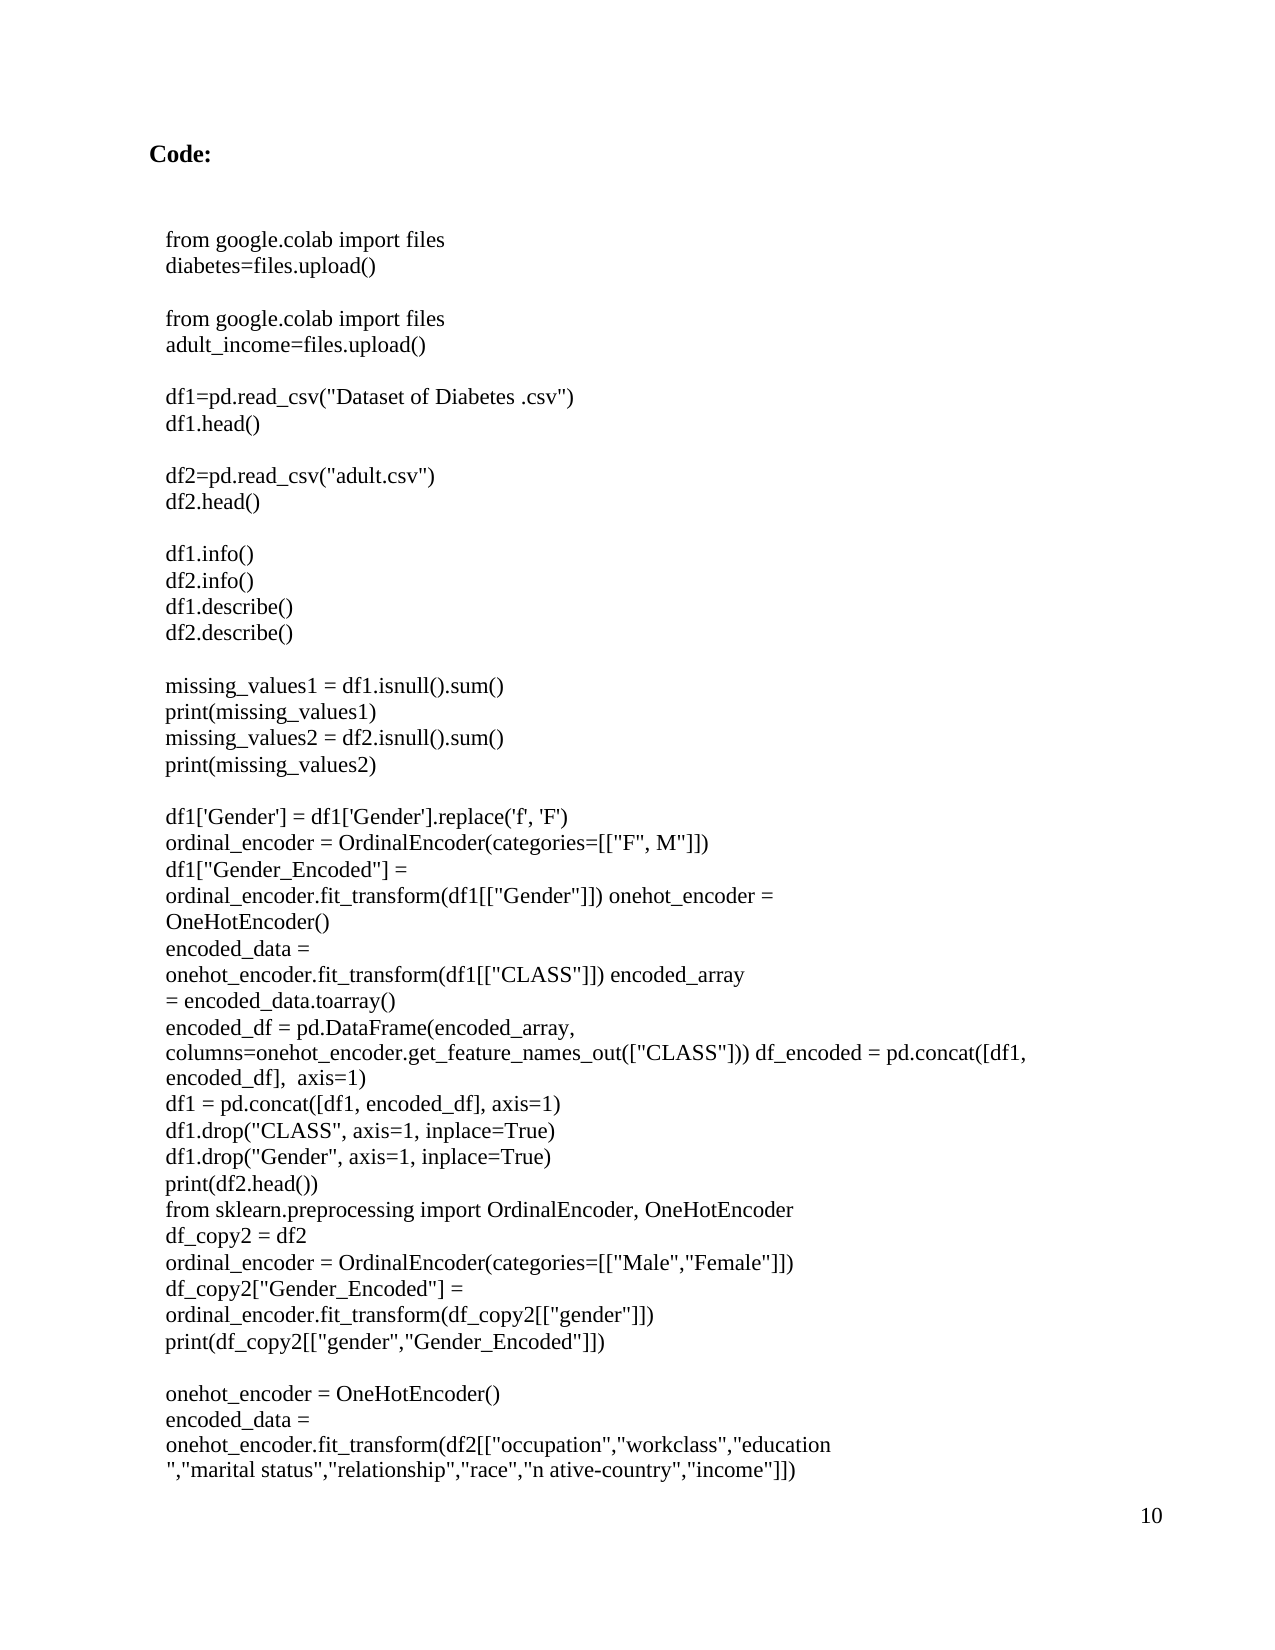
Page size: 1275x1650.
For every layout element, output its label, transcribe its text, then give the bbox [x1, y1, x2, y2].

text print(df_copy2[["gender","Gender_Encoded"]]) [165, 1328, 1162, 1354]
text ordinal_encoder = OrdinalEncoder(categories=[["Male","Female"]]) [165, 1249, 1162, 1275]
text from sklearn.preprocessing import OrdinalEncoder, OneHotEncoder [165, 1196, 1162, 1222]
text OneHotEncoder() [166, 908, 1162, 935]
text ordinal_encoder.fit_transform(df1[["Gender"]]) onehot_encoder = [165, 882, 1162, 908]
text df1.head() [165, 410, 1162, 436]
text ordinal_encoder.fit_transform(df_copy2[["gender"]]) [165, 1301, 1162, 1328]
text missing_values1 = df1.isnull().sum() [165, 672, 1162, 698]
text encoded_data = [165, 1406, 1162, 1433]
text df2=pd.read_csv("adult.csv") [165, 462, 1162, 488]
text print(df2.head()) [165, 1169, 1162, 1196]
text adult_income=files.upload() [166, 331, 1162, 357]
text onehot_encoder.fit_transform(df1[["CLASS"]]) encoded_array [165, 961, 1162, 987]
text df2.head() [165, 488, 1162, 514]
text df2.describe() [165, 619, 1162, 646]
text columns=onehot_encoder.get_feature_names_out(["CLASS"])) df_encoded = pd.concat([df1, encoded_df], axis=1) [165, 1040, 1066, 1090]
text df1["Gender_Encoded"] = [165, 856, 1162, 882]
text df_copy2 = df2 [165, 1222, 1162, 1249]
text df1=pd.read_csv("Dataset of Diabetes .csv") [165, 383, 1162, 410]
text df1.drop("Gender", axis=1, inplace=True) [165, 1143, 1162, 1169]
text ordinal_encoder = OrdinalEncoder(categories=[["F", M"]]) [165, 829, 1162, 856]
text encoded_df = pd.DataFrame(encoded_array, [165, 1014, 1162, 1040]
text print(missing_values1) [165, 698, 1162, 724]
text df1.drop("CLASS", axis=1, inplace=True) [165, 1117, 1162, 1143]
text missing_values2 = df2.isnull().sum() [165, 724, 1162, 751]
text print(missing_values2) [165, 751, 1162, 777]
text df1 = pd.concat([df1, encoded_df], axis=1) [165, 1091, 1162, 1117]
text = encoded_data.toarray() [165, 987, 1162, 1014]
text df1['Gender'] = df1['Gender'].replace('f', 'F') [165, 803, 1162, 829]
text df1.info() [165, 540, 1162, 567]
text onehot_encoder.fit_transform(df2[["occupation","workclass","education","marital status","relationship","race","n ative-country","income"]]) [166, 1433, 835, 1483]
text onehot_encoder = OneHotEncoder() [165, 1380, 1162, 1406]
text Code: [149, 139, 1162, 168]
text encoded_data = [165, 935, 1162, 961]
text diabetes=files.upload() [165, 252, 1162, 278]
text from google.colab import files [165, 226, 1162, 252]
text df2.info() [165, 567, 1162, 593]
text df1.describe() [165, 593, 1162, 619]
text from google.colab import files [165, 305, 1162, 331]
text df_copy2["Gender_Encoded"] = [165, 1275, 1162, 1301]
